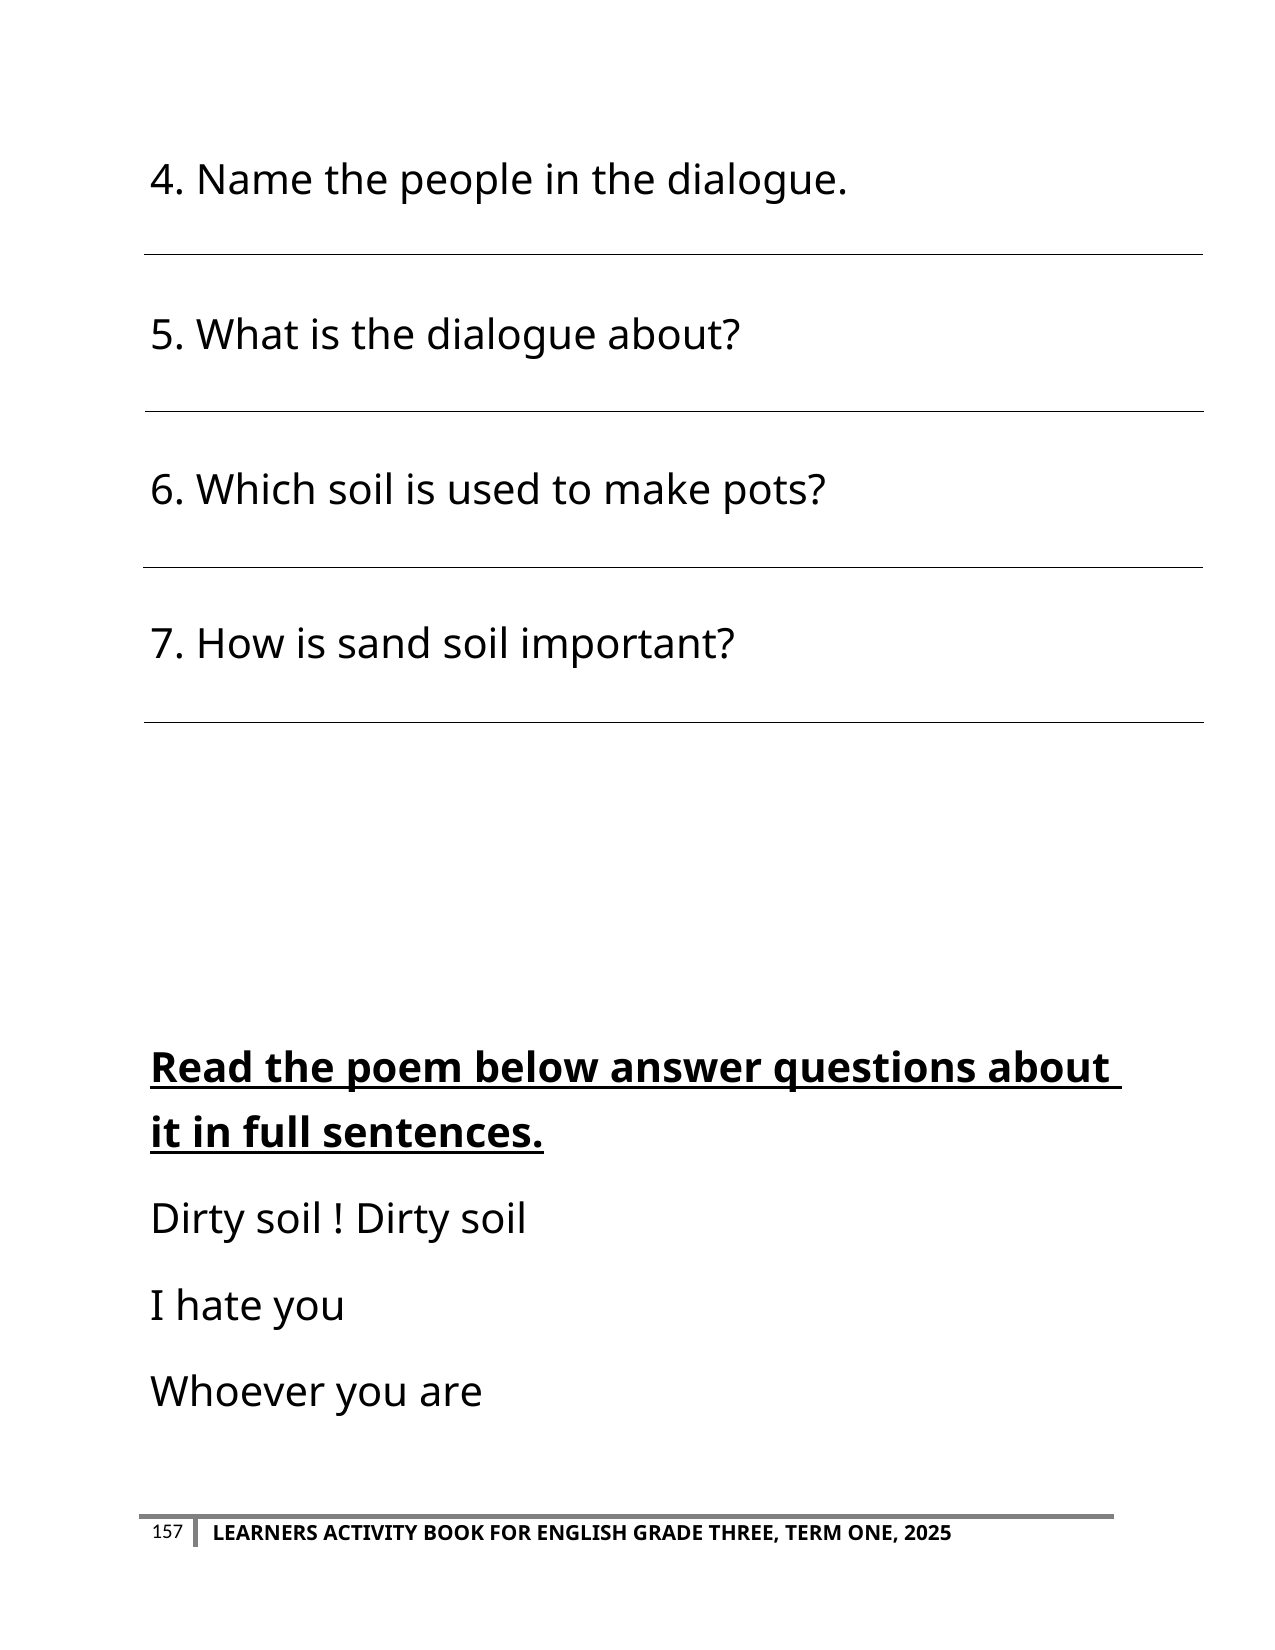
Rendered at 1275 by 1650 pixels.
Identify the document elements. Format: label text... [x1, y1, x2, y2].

text 4. Name the people in the dialogue. [150, 150, 1125, 207]
text Dirty soil ! Dirty soil [150, 1189, 1125, 1246]
text 5. What is the dialogue about? [150, 305, 1125, 362]
text Read the poem below answer questions about it in full sentences. [150, 1038, 1125, 1160]
text I hate you [150, 1275, 1125, 1332]
text 7. How is sand soil important? [150, 614, 1125, 671]
text Whoever you are [150, 1361, 1125, 1418]
text 6. Which soil is used to make pots? [150, 459, 1125, 516]
